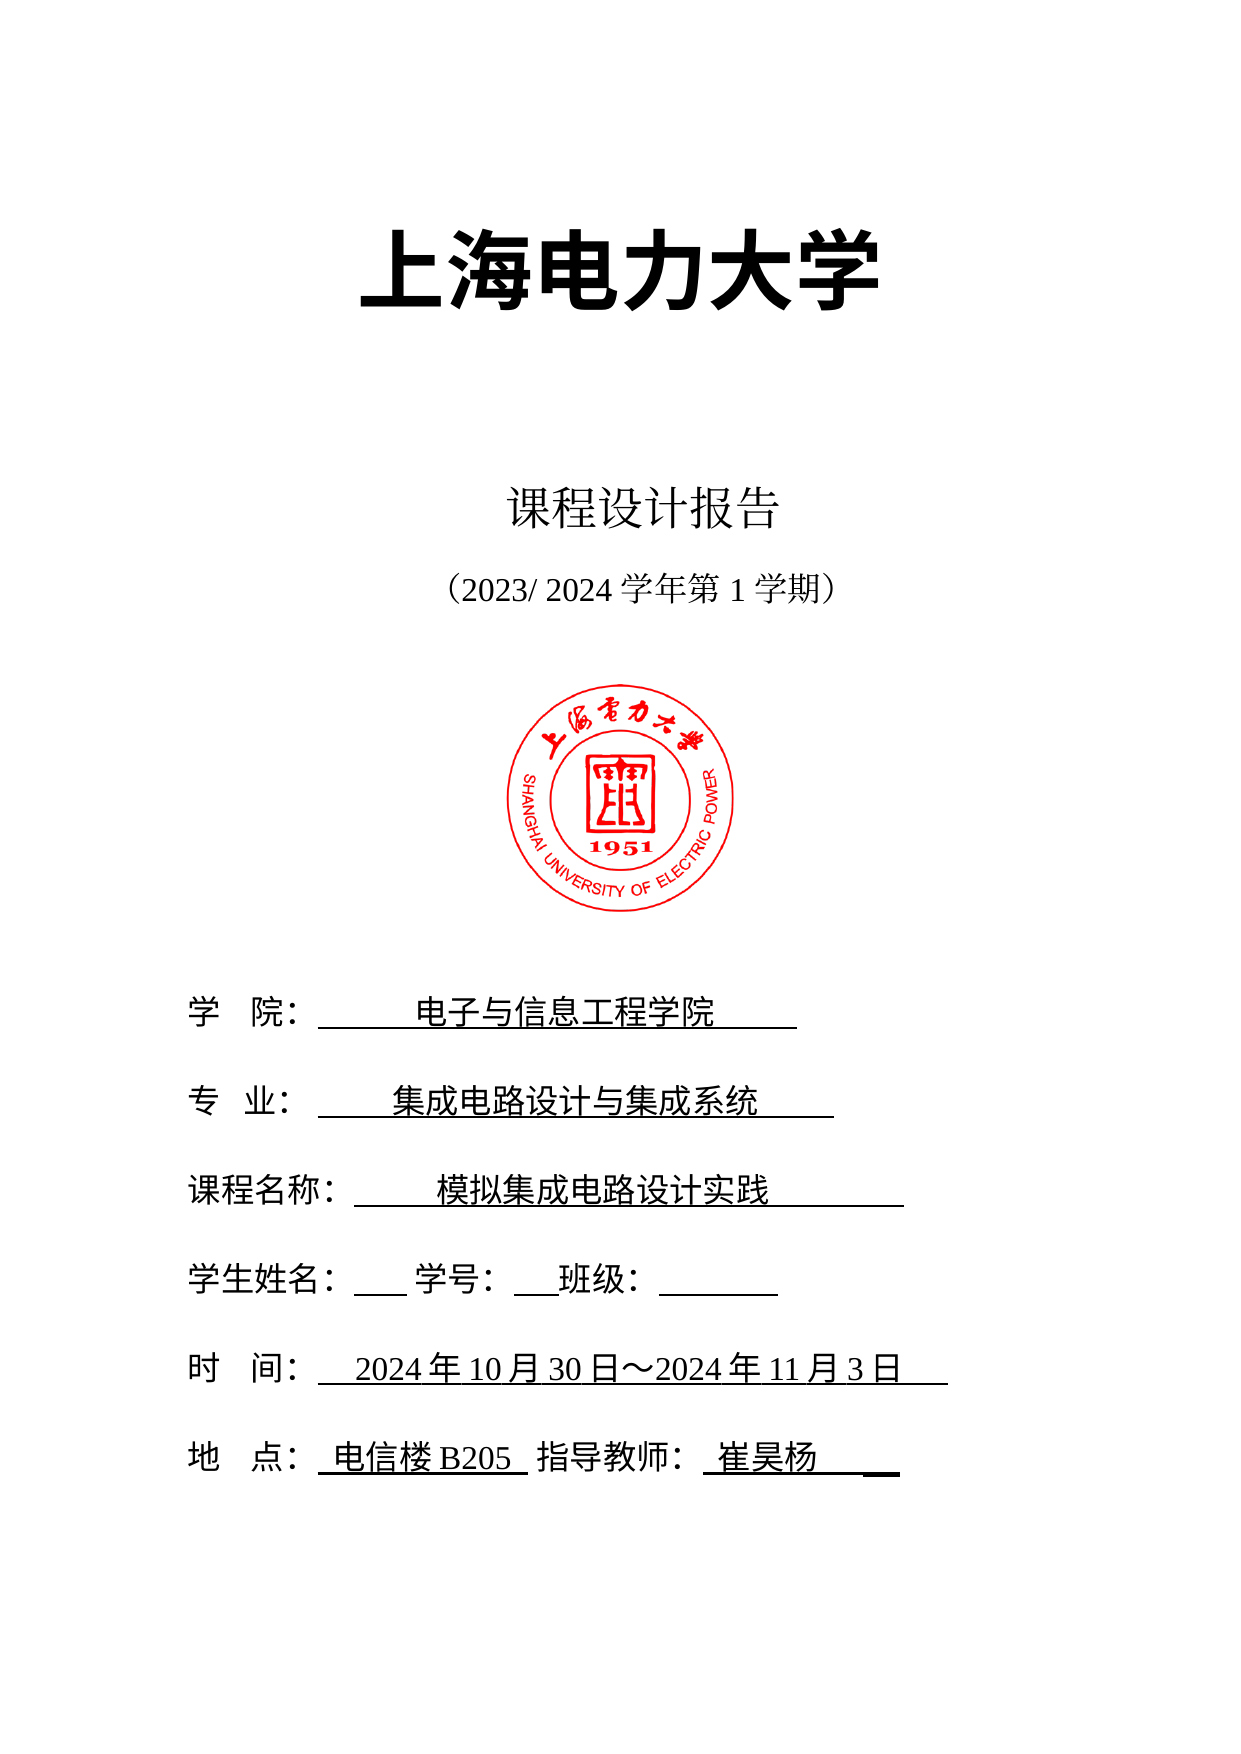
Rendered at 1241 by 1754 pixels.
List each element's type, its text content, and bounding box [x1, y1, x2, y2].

picture [506, 684, 734, 912]
text 专 业： 集成电路设计与集成系统 [187, 1066, 1053, 1131]
text 学 院： 电子与信息工程学院 [187, 977, 1053, 1042]
text 上海电力大学 [187, 201, 1053, 331]
text 地 点： 电信楼B205 指导教师： 崔昊杨 [187, 1422, 919, 1487]
text 时 间： 2024年10月30日～2024年11月3日 [187, 1333, 1053, 1398]
text 学生姓名： 学号： 班级： [187, 1244, 1053, 1309]
text 课程设计报告 [187, 457, 1053, 555]
text 课程名称： 模拟集成电路设计实践 [187, 1155, 1053, 1220]
text （2023/ 2024 学年第 1 学期） [187, 555, 1053, 620]
